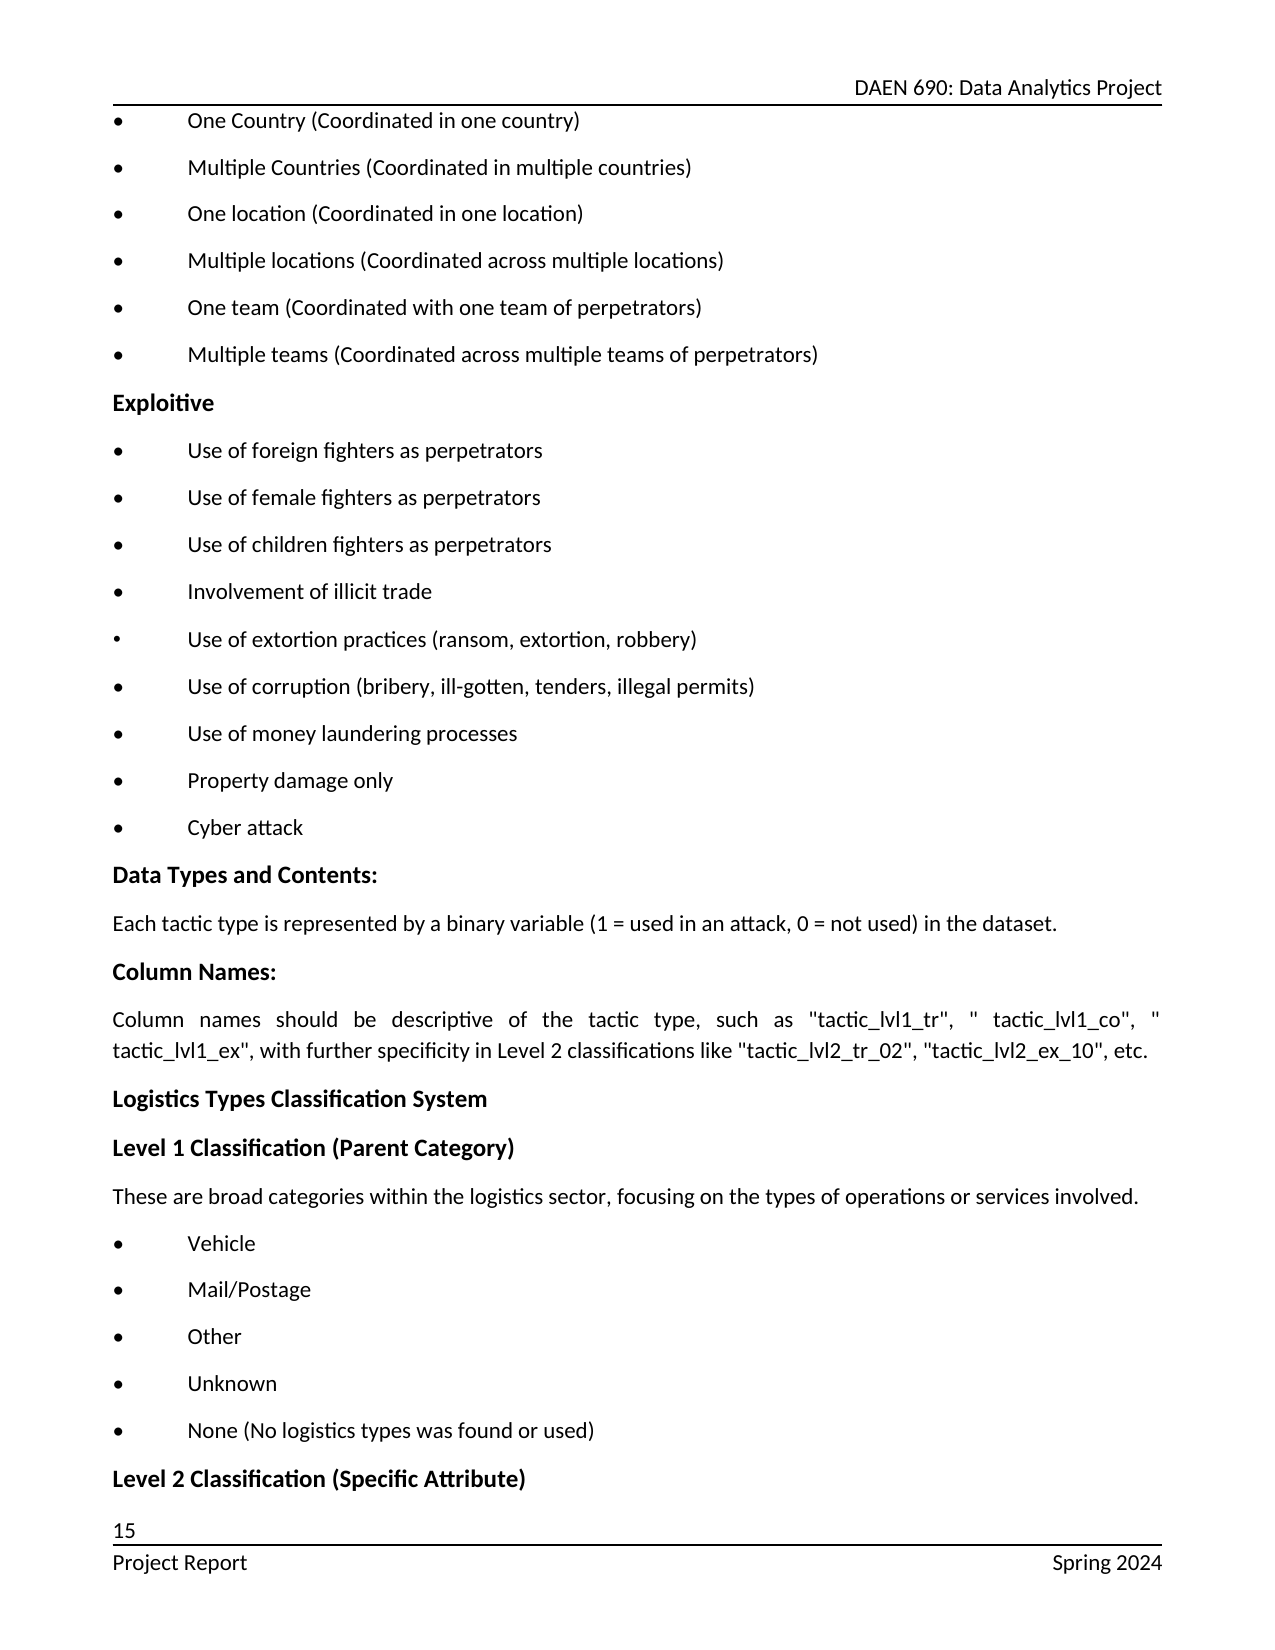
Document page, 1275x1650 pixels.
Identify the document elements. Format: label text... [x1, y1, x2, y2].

text • Use of female fighters as perpetrators [112, 483, 1162, 511]
text • Multiple Countries (Coordinated in multiple countries) [112, 153, 1162, 181]
text Each tactic type is represented by a binary variable (1 = used in an attack, 0 = not used) in the dataset. [112, 909, 1162, 937]
text • Property damage only [112, 766, 1162, 794]
text • Use of money laundering processes [112, 719, 1162, 747]
text • One location (Coordinated in one location) [112, 199, 1162, 227]
text • Use of extortion practices (ransom, extortion, robbery) [112, 624, 1162, 653]
text Column names should be descriptive of the tactic type, such as "tactic_lvl1_tr", " tactic_lvl1_co", " tactic_lvl1_ex", with further specificity in Level 2 classifications like "tactic_lvl2_tr_02", "tactic_lvl2_ex_10", etc. [112, 1006, 1162, 1064]
text Logistics Types Classification System [112, 1083, 1162, 1113]
text Data Types and Contents: [112, 859, 1162, 890]
text • Use of corruption (bribery, ill-gotten, tenders, illegal permits) [112, 672, 1162, 700]
text • Unknown [112, 1369, 1162, 1397]
text These are broad categories within the logistics sector, focusing on the types of operations or services involved. [112, 1182, 1162, 1210]
text • Cyber attack [112, 813, 1162, 841]
text • Vehicle [112, 1229, 1162, 1257]
text • Involvement of illicit trade [112, 577, 1162, 605]
text • Use of foreign fighters as perpetrators [112, 437, 1162, 464]
text • Other [112, 1322, 1162, 1351]
text • One team (Coordinated with one team of perpetrators) [112, 293, 1162, 321]
text • Multiple teams (Coordinated across multiple teams of perpetrators) [112, 340, 1162, 368]
text • Use of children fighters as perpetrators [112, 530, 1162, 558]
text Exploitive [112, 387, 1162, 417]
text • Mail/Postage [112, 1276, 1162, 1304]
text Column Names: [112, 956, 1162, 987]
text Level 1 Classification (Parent Category) [112, 1132, 1162, 1163]
text • One Country (Coordinated in one country) [112, 106, 1162, 134]
text • None (No logistics types was found or used) [112, 1416, 1162, 1444]
text • Multiple locations (Coordinated across multiple locations) [112, 246, 1162, 274]
text Level 2 Classification (Specific Attribute) [112, 1463, 1162, 1494]
